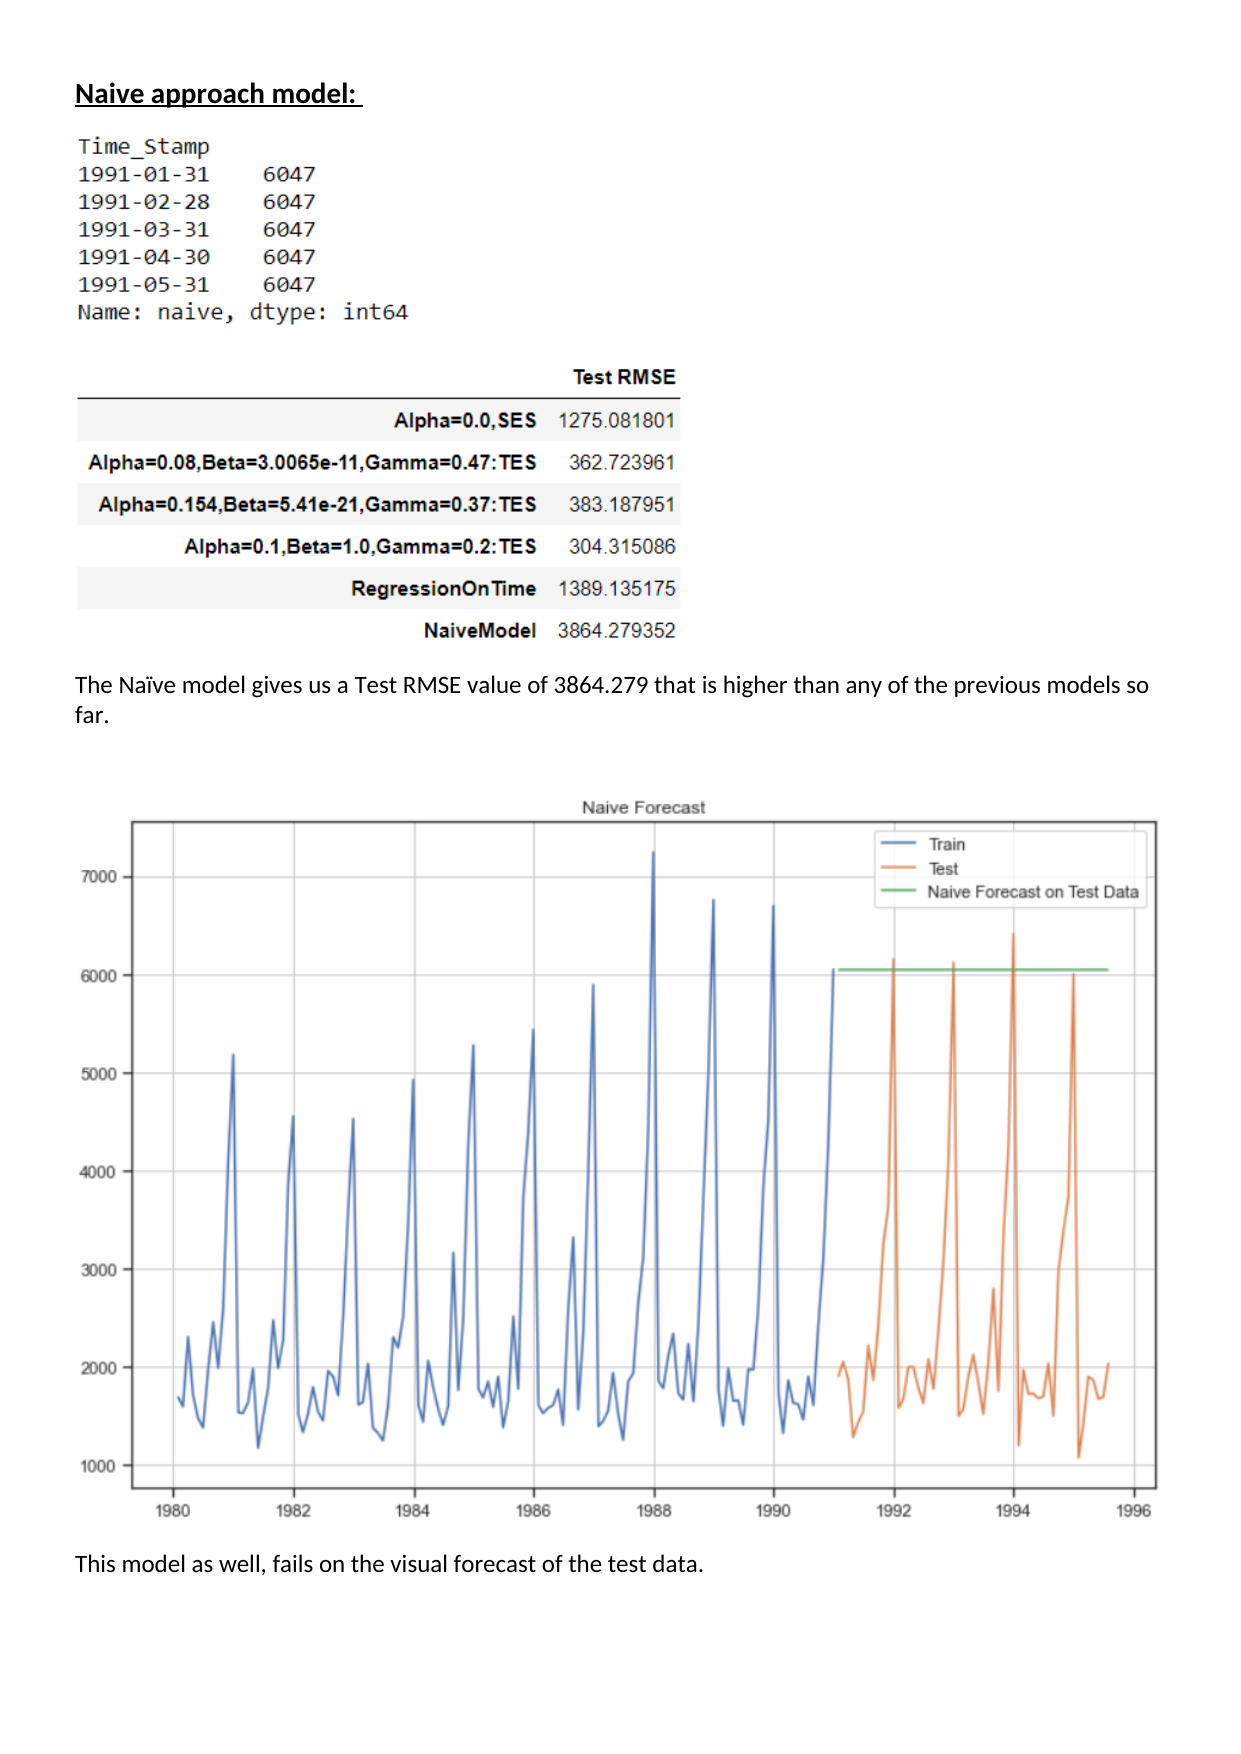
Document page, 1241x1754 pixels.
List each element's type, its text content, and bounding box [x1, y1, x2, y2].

subtitle Naive approach model: [75, 75, 1165, 111]
picture [75, 130, 419, 330]
subtitle This model as well, fails on the visual forecast of the test data. [75, 1548, 1165, 1579]
picture [75, 349, 681, 650]
subtitle The Naïve model gives us a Test RMSE value of 3864.279 that is higher than any of the previous models so far. [75, 669, 1165, 730]
picture [75, 799, 1166, 1529]
